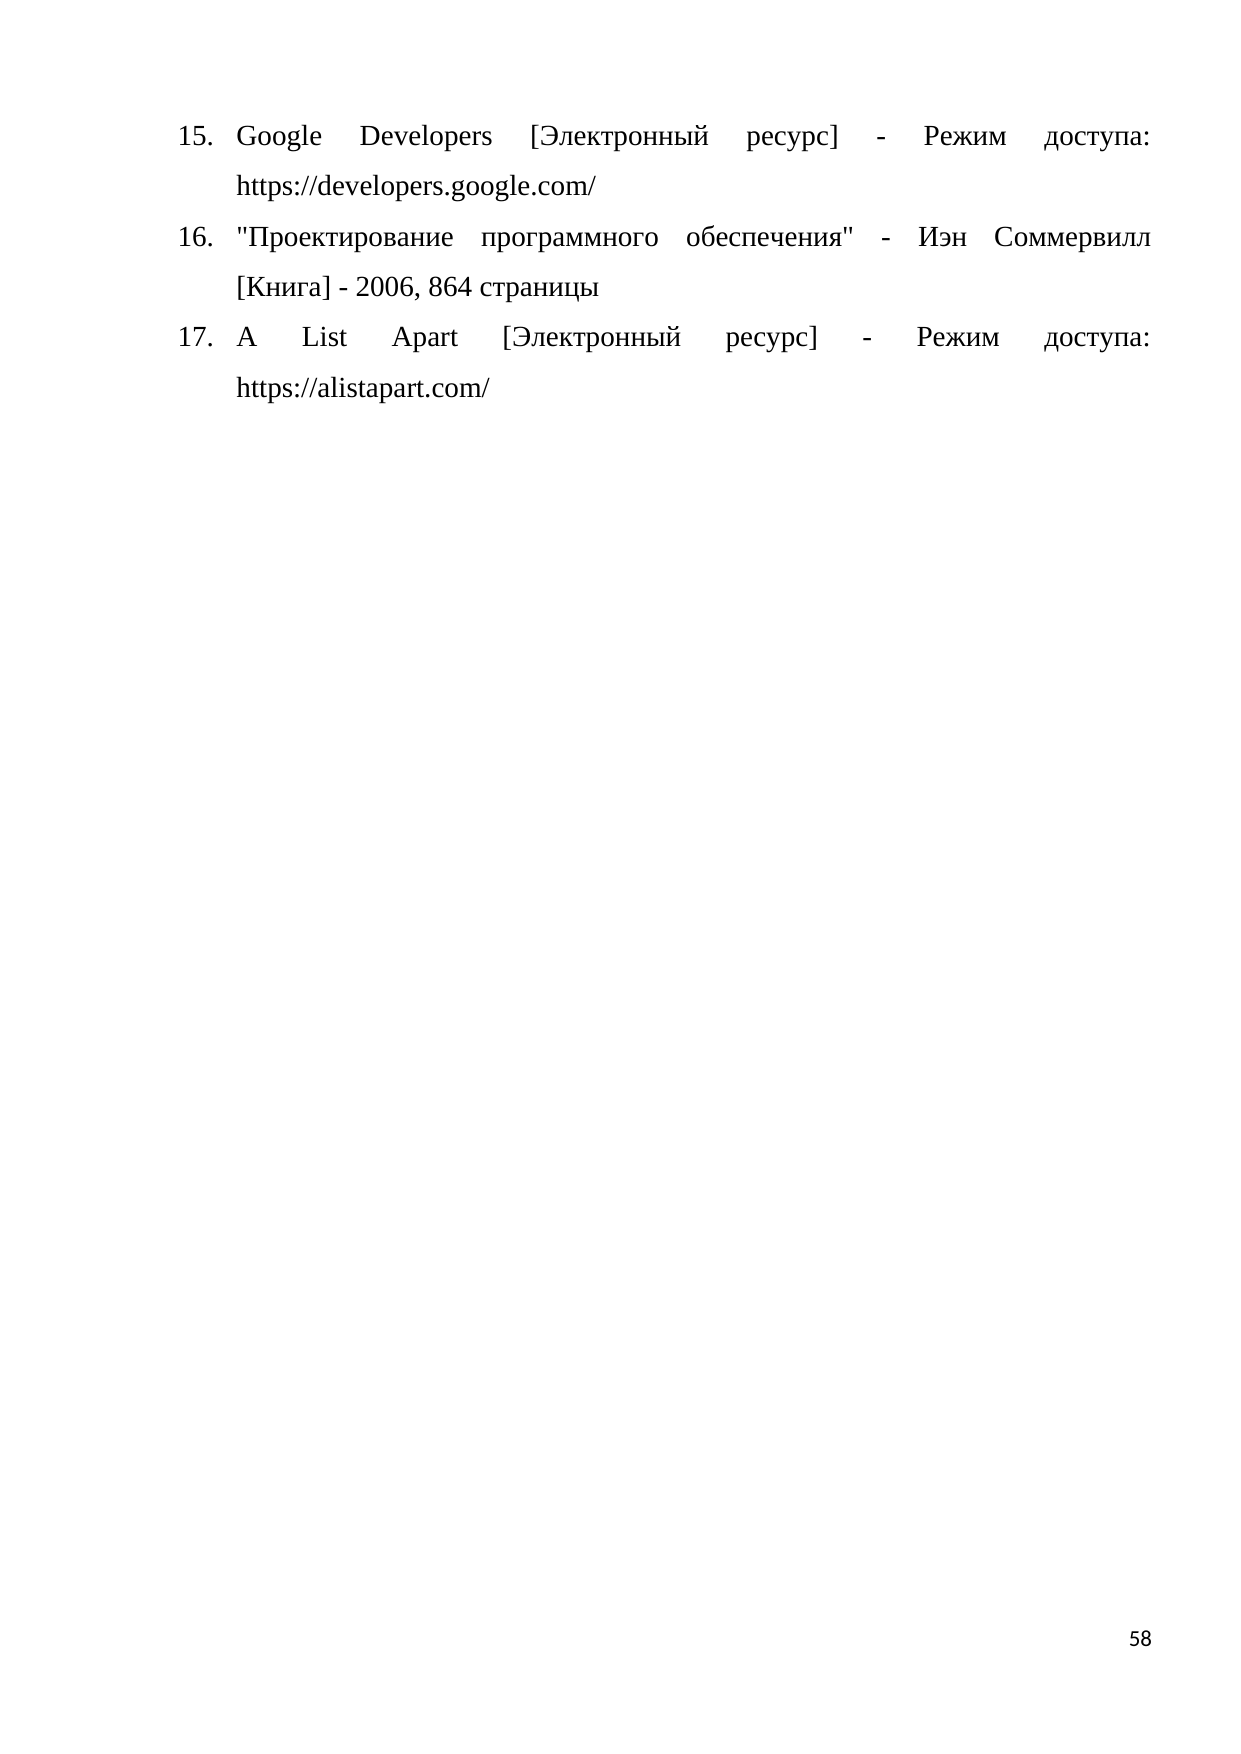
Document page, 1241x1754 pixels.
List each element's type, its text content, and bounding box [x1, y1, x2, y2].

list A List Apart [Электронный ресурс] - Режим доступа: https://alistapart.com/ [177, 319, 1152, 403]
list Google Developers [Электронный ресурс] - Режим доступа: https://developers.google.com/ [177, 118, 1152, 202]
list "Проектирование программного обеспечения" - Иэн Соммервилл [Книга] - 2006, 864 страницы [177, 219, 1152, 303]
